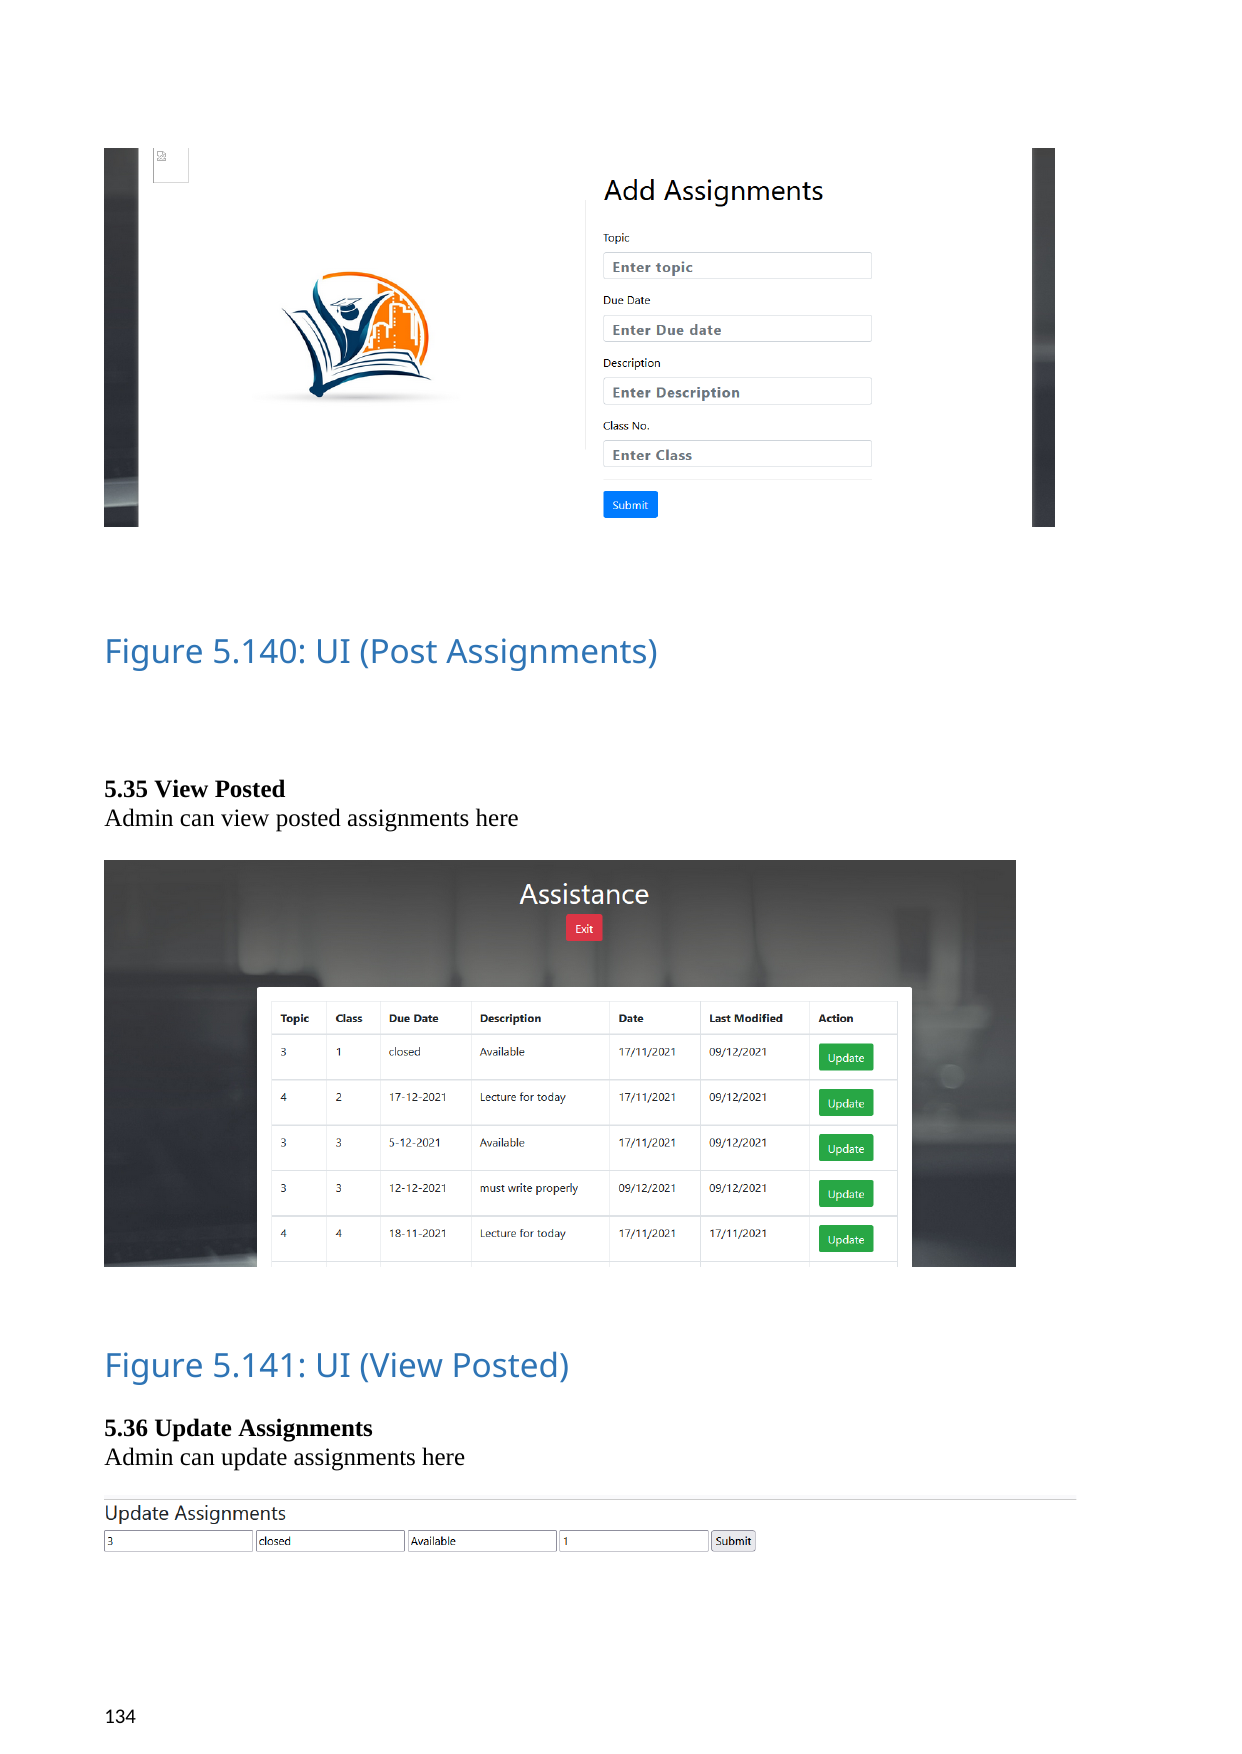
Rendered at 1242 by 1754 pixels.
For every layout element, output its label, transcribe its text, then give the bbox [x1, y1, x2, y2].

picture [104, 148, 1055, 527]
text Admin can view posted assignments here [104, 803, 1128, 832]
picture [104, 860, 1016, 1267]
subtitle Figure 5.140: UI (Post Assignments) [104, 627, 1128, 673]
text 5.35 View Posted [104, 774, 1128, 803]
picture [104, 1495, 1077, 1592]
text Admin can update assignments here [104, 1442, 1128, 1470]
text 5.36 Update Assignments [104, 1413, 1128, 1442]
subtitle Figure 5.141: UI (View Posted) [104, 1342, 1128, 1387]
